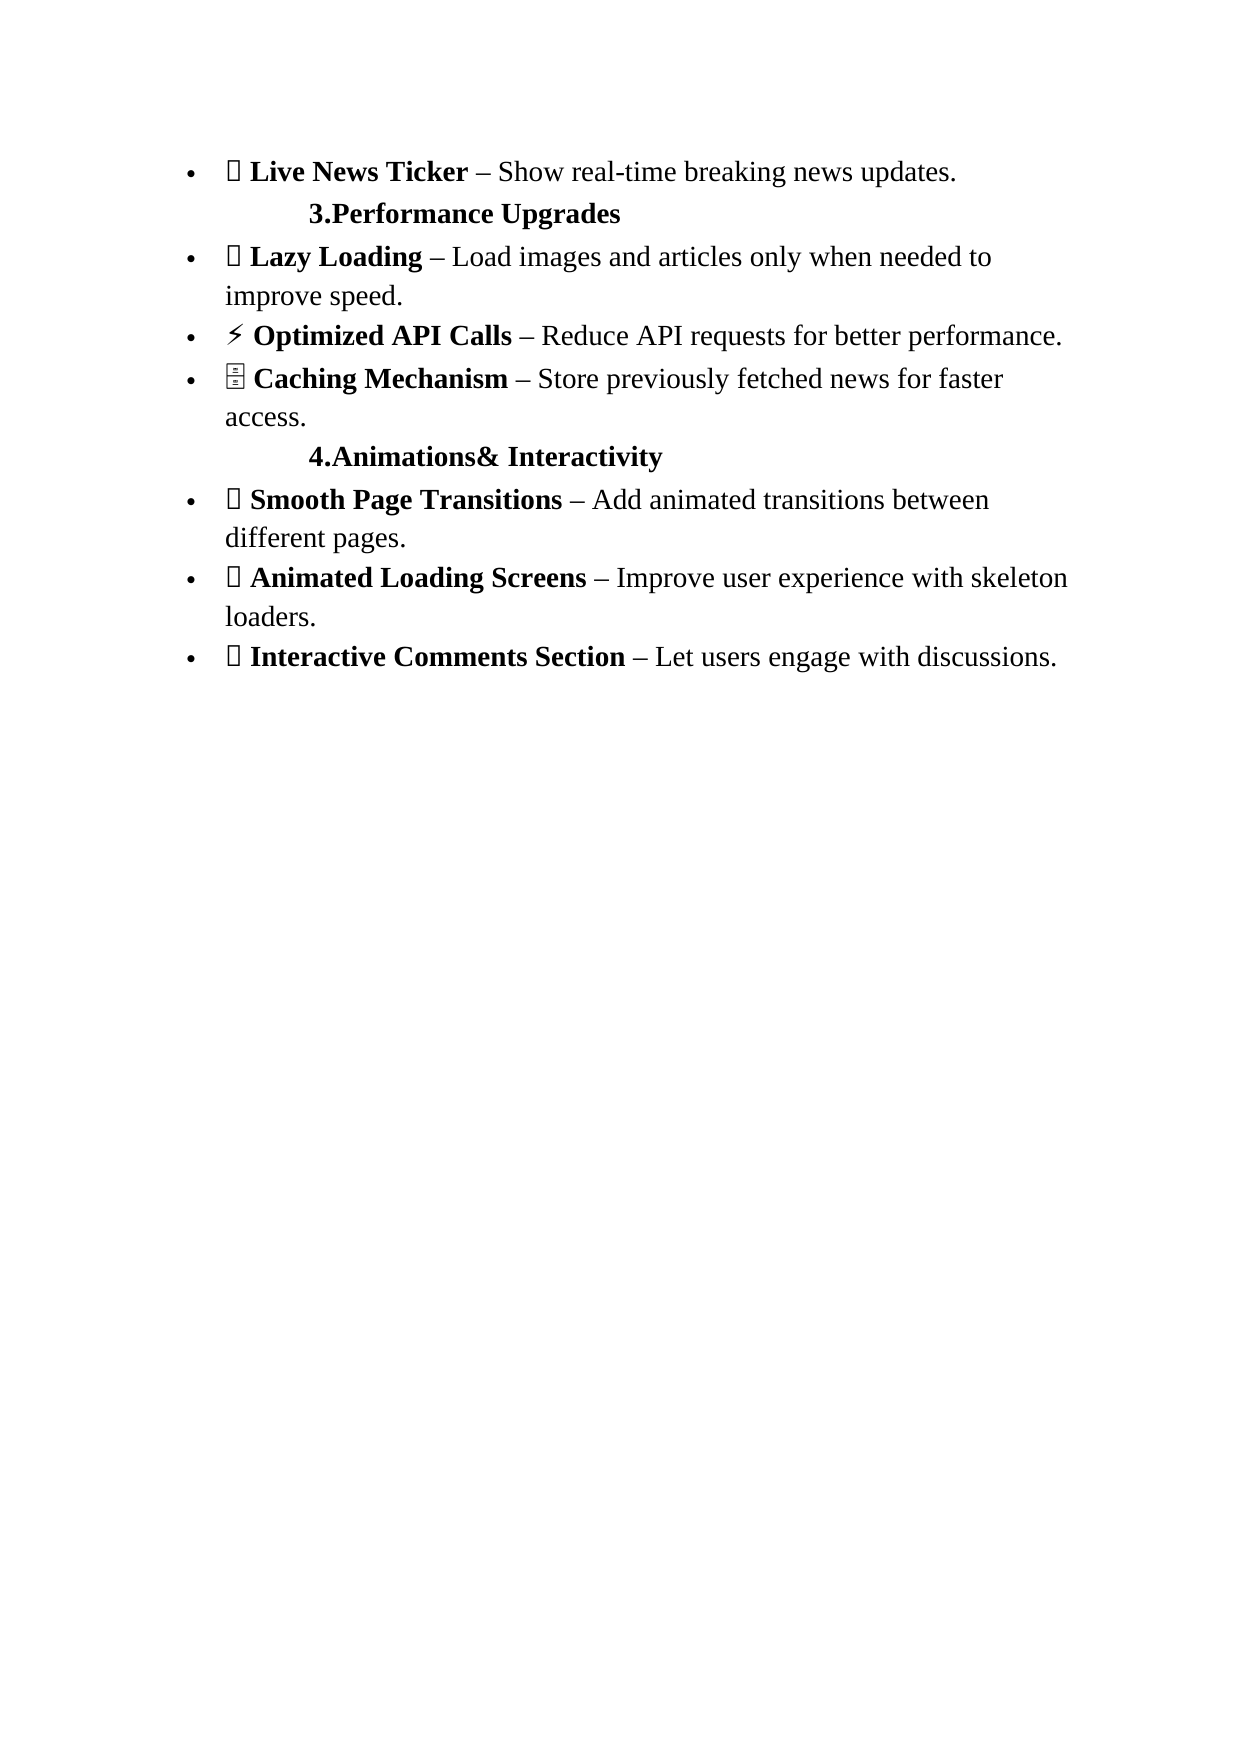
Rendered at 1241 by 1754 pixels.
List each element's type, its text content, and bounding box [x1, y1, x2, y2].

list 📢 Live News Ticker – Show real-time breaking news updates. [187, 150, 1090, 190]
list 4️.Animations& Interactivity [309, 435, 1090, 475]
list 💬 Interactive Comments Section – Let users engage with discussions. [187, 635, 1090, 675]
list 3️.Performance Upgrades [309, 193, 1090, 232]
list 🗄️ Caching Mechanism – Store previously fetched news for faster access. [187, 357, 1090, 433]
list 🎥 Animated Loading Screens – Improve user experience with skeleton loaders. [187, 557, 1090, 632]
list 🚀 Lazy Loading – Load images and articles only when needed to improve speed. [187, 236, 1090, 311]
list 🔥 Smooth Page Transitions – Add animated transitions between different pages. [187, 478, 1090, 554]
list ⚡ Optimized API Calls – Reduce API requests for better performance. [187, 314, 1090, 354]
